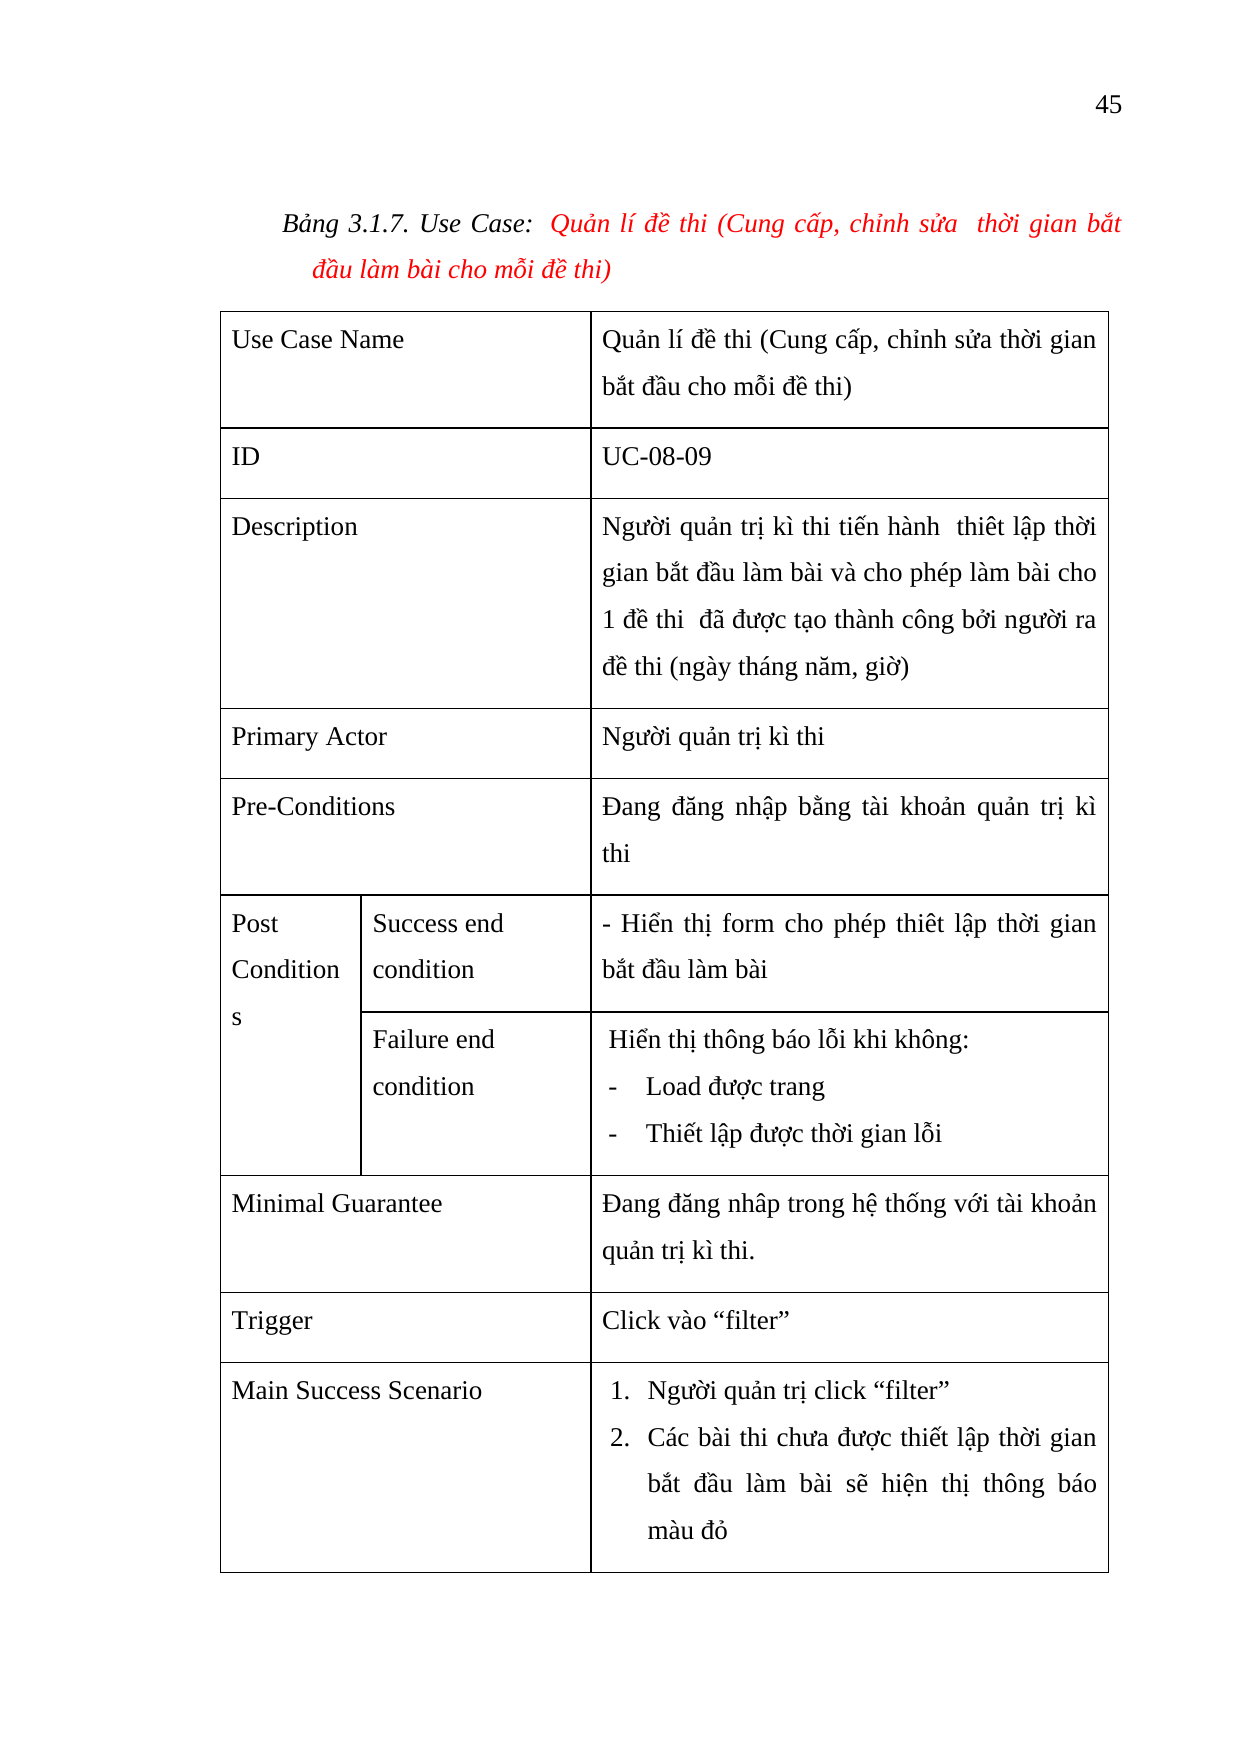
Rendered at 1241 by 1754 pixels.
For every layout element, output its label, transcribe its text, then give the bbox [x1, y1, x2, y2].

subtitle Bảng 3.1.7. Use Case: Quản lí đề thi (Cung cấp, chỉnh sửa thời gian bắt đầu làm bài cho mỗi đề thi) [282, 207, 1122, 284]
table_cell Post Conditions [221, 896, 360, 1174]
table_cell Đang đăng nhâp trong hệ thống với tài khoản quản trị kì thi. [592, 1176, 1108, 1291]
table_cell Người quản trị kì thi tiến hành thiêt lập thời gian bắt đầu làm bài và cho phép làm bài cho 1 đề thi đã được tạo thành công bởi người ra đề thi (ngày tháng năm, giờ) [592, 499, 1108, 707]
table_cell Description [221, 499, 590, 707]
table_cell - Hiển thị form cho phép thiêt lập thời gian bắt đầu làm bài [592, 896, 1108, 1011]
table_cell Đang đăng nhập bằng tài khoản quản trị kì thi [592, 779, 1108, 894]
table_header Quản lí đề thi (Cung cấp, chỉnh sửa thời gian bắt đầu cho mỗi đề thi) [592, 312, 1108, 427]
table_cell Trigger [221, 1293, 590, 1361]
table_cell UC-08-09 [592, 429, 1108, 497]
table_cell Click vào “filter” [592, 1293, 1108, 1361]
table_cell Pre-Conditions [221, 779, 590, 894]
table_cell Minimal Guarantee [221, 1176, 590, 1291]
table_header Use Case Name [221, 312, 590, 427]
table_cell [221, 1363, 590, 1572]
table_cell Failure end condition [362, 1013, 590, 1174]
table_cell Primary Actor [221, 709, 590, 778]
table_cell Người quản trị kì thi [592, 709, 1108, 778]
table_cell ID [221, 429, 590, 497]
table_cell Success end condition [362, 896, 590, 1011]
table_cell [592, 1363, 1108, 1572]
table_cell Hiển thị thông báo lỗi khi không: Load được trang Thiết lập được thời gian lỗi [592, 1013, 1108, 1174]
